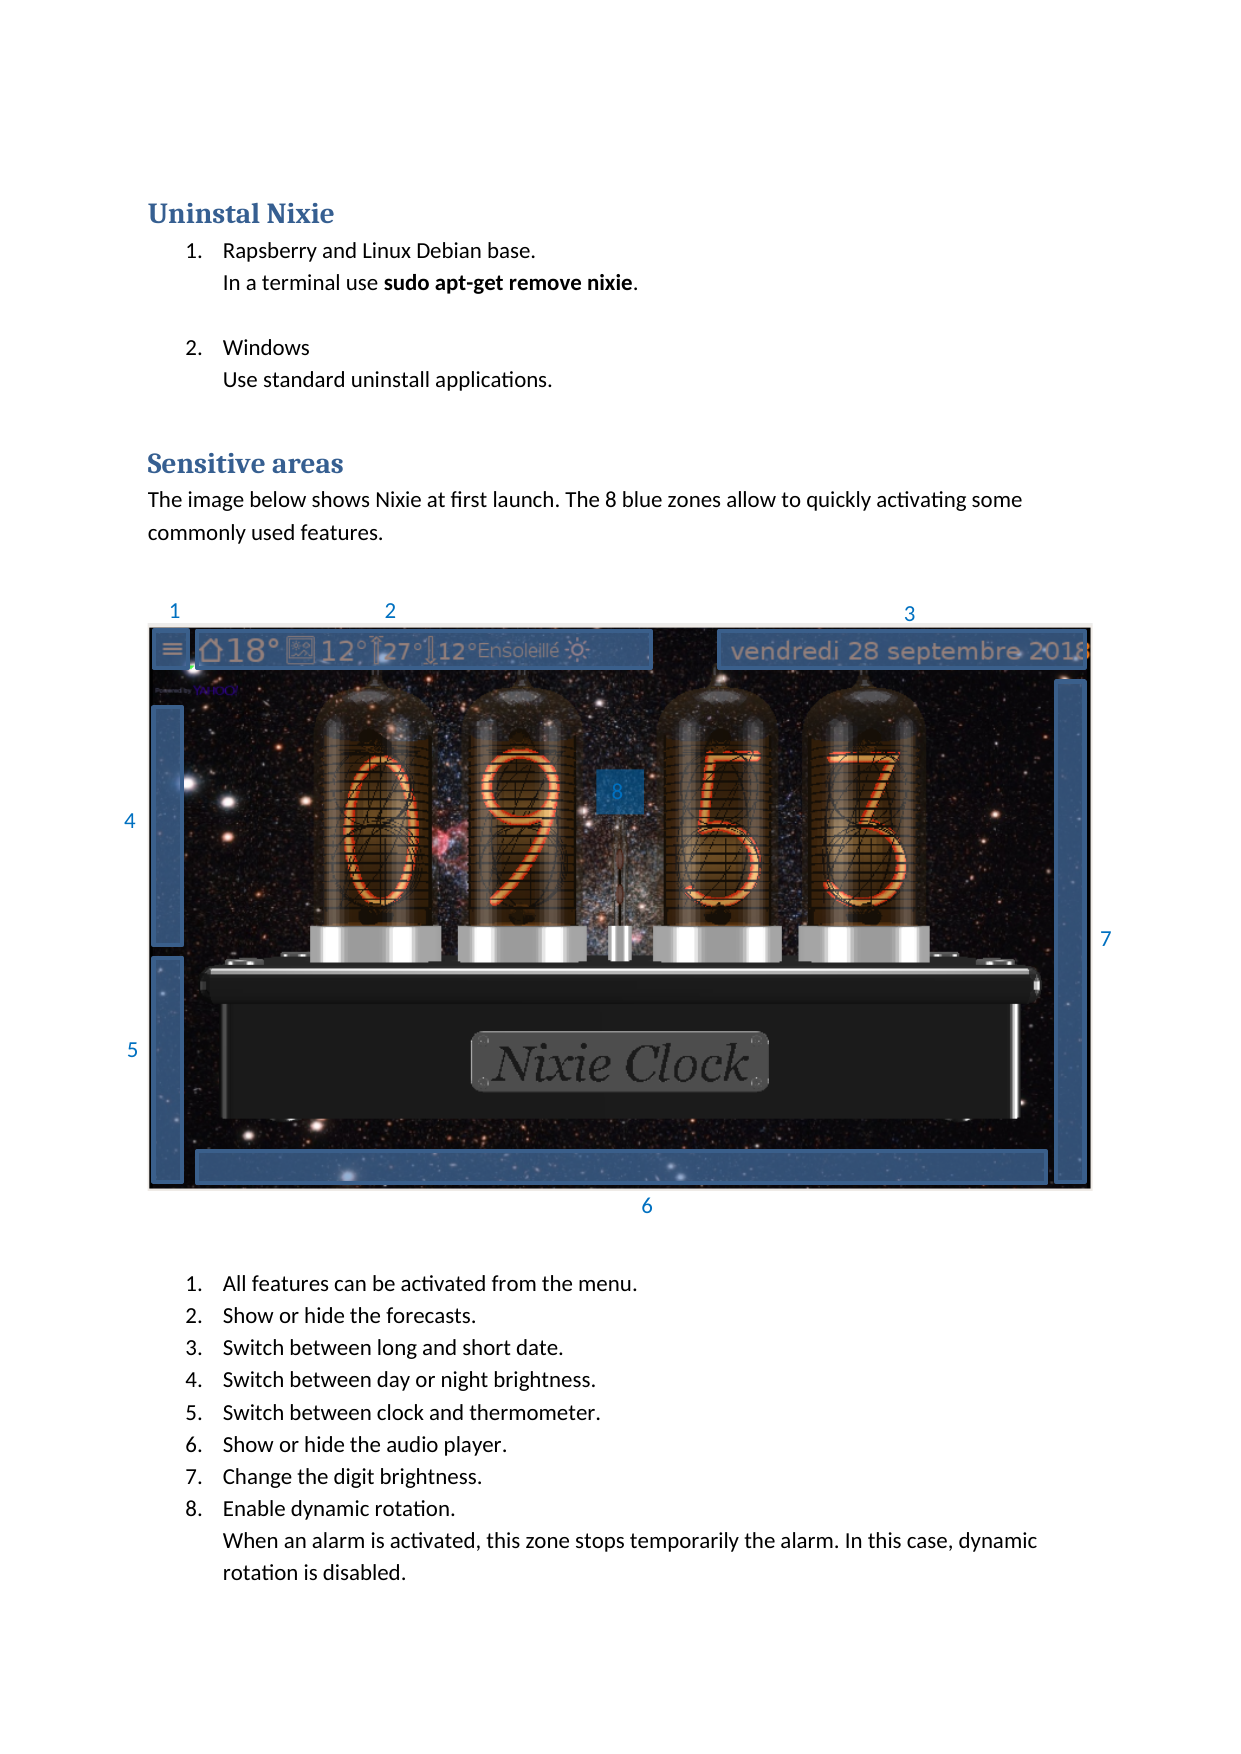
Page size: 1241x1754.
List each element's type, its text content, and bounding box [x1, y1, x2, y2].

subtitle Uninstal Nixie [148, 198, 1093, 231]
subtitle Sensitive areas [148, 447, 1093, 481]
list Windows Use standard uninstall applications. [185, 333, 1093, 393]
list Enable dynamic rotation. When an alarm is activated, this zone stops temporarily the alarm. In this case, dynamic rotation is disabled. [185, 1494, 1093, 1587]
list Switch between day or night brightness. [185, 1365, 1093, 1393]
picture [147, 623, 1093, 1191]
list Show or hide the forecasts. [185, 1301, 1093, 1329]
text The image below shows Nixie at first launch. The 8 blue zones allow to quickly activating some commonly used features. [148, 486, 1093, 546]
list Switch between long and short date. [185, 1333, 1093, 1361]
list Rapsberry and Linux Debian base. In a terminal use sudo apt-get remove nixie. [185, 236, 1093, 328]
list Show or hide the audio player. [185, 1430, 1093, 1458]
list All features can be activated from the menu. [185, 1269, 1093, 1297]
list Switch between clock and thermometer. [185, 1398, 1093, 1426]
list Change the digit brightness. [185, 1462, 1093, 1490]
